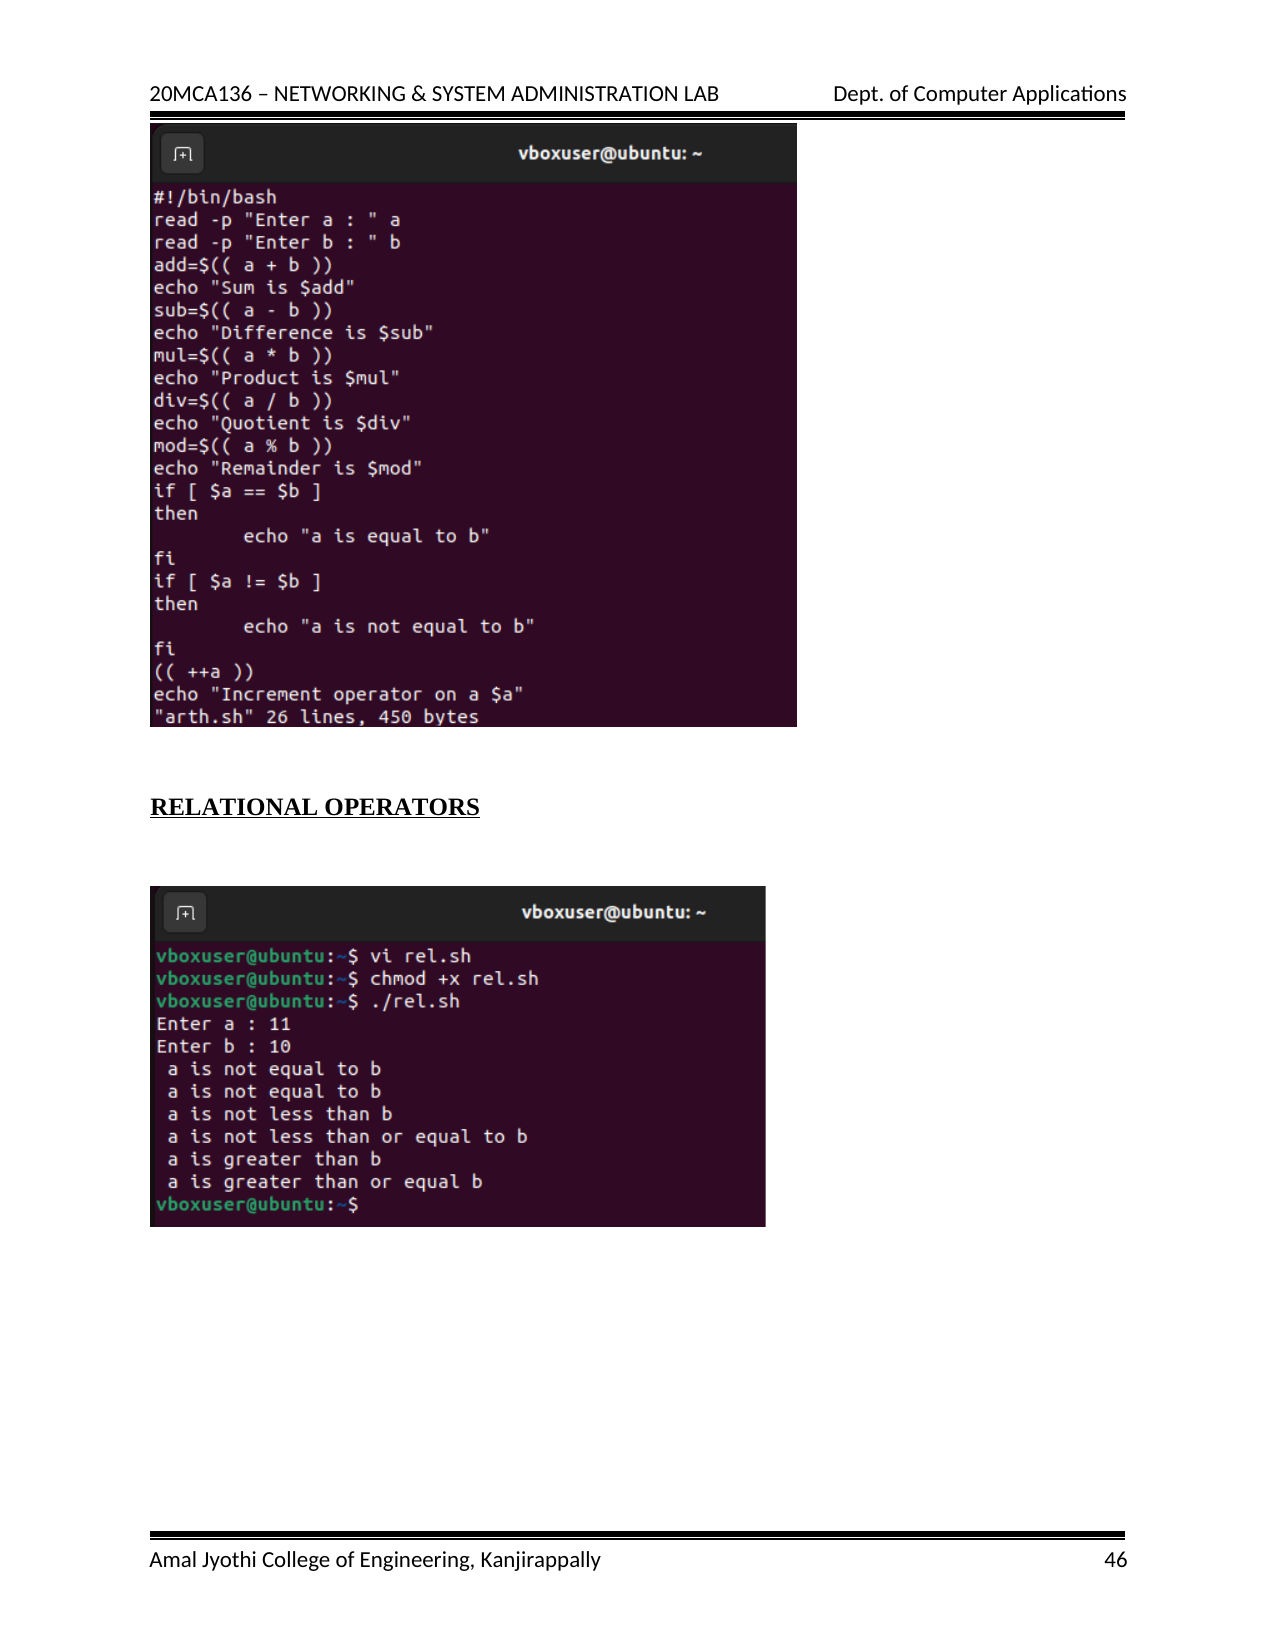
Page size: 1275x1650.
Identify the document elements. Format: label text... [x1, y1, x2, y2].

picture [150, 886, 766, 1227]
picture [150, 123, 797, 727]
text RELATIONAL OPERATORS [150, 792, 1132, 821]
